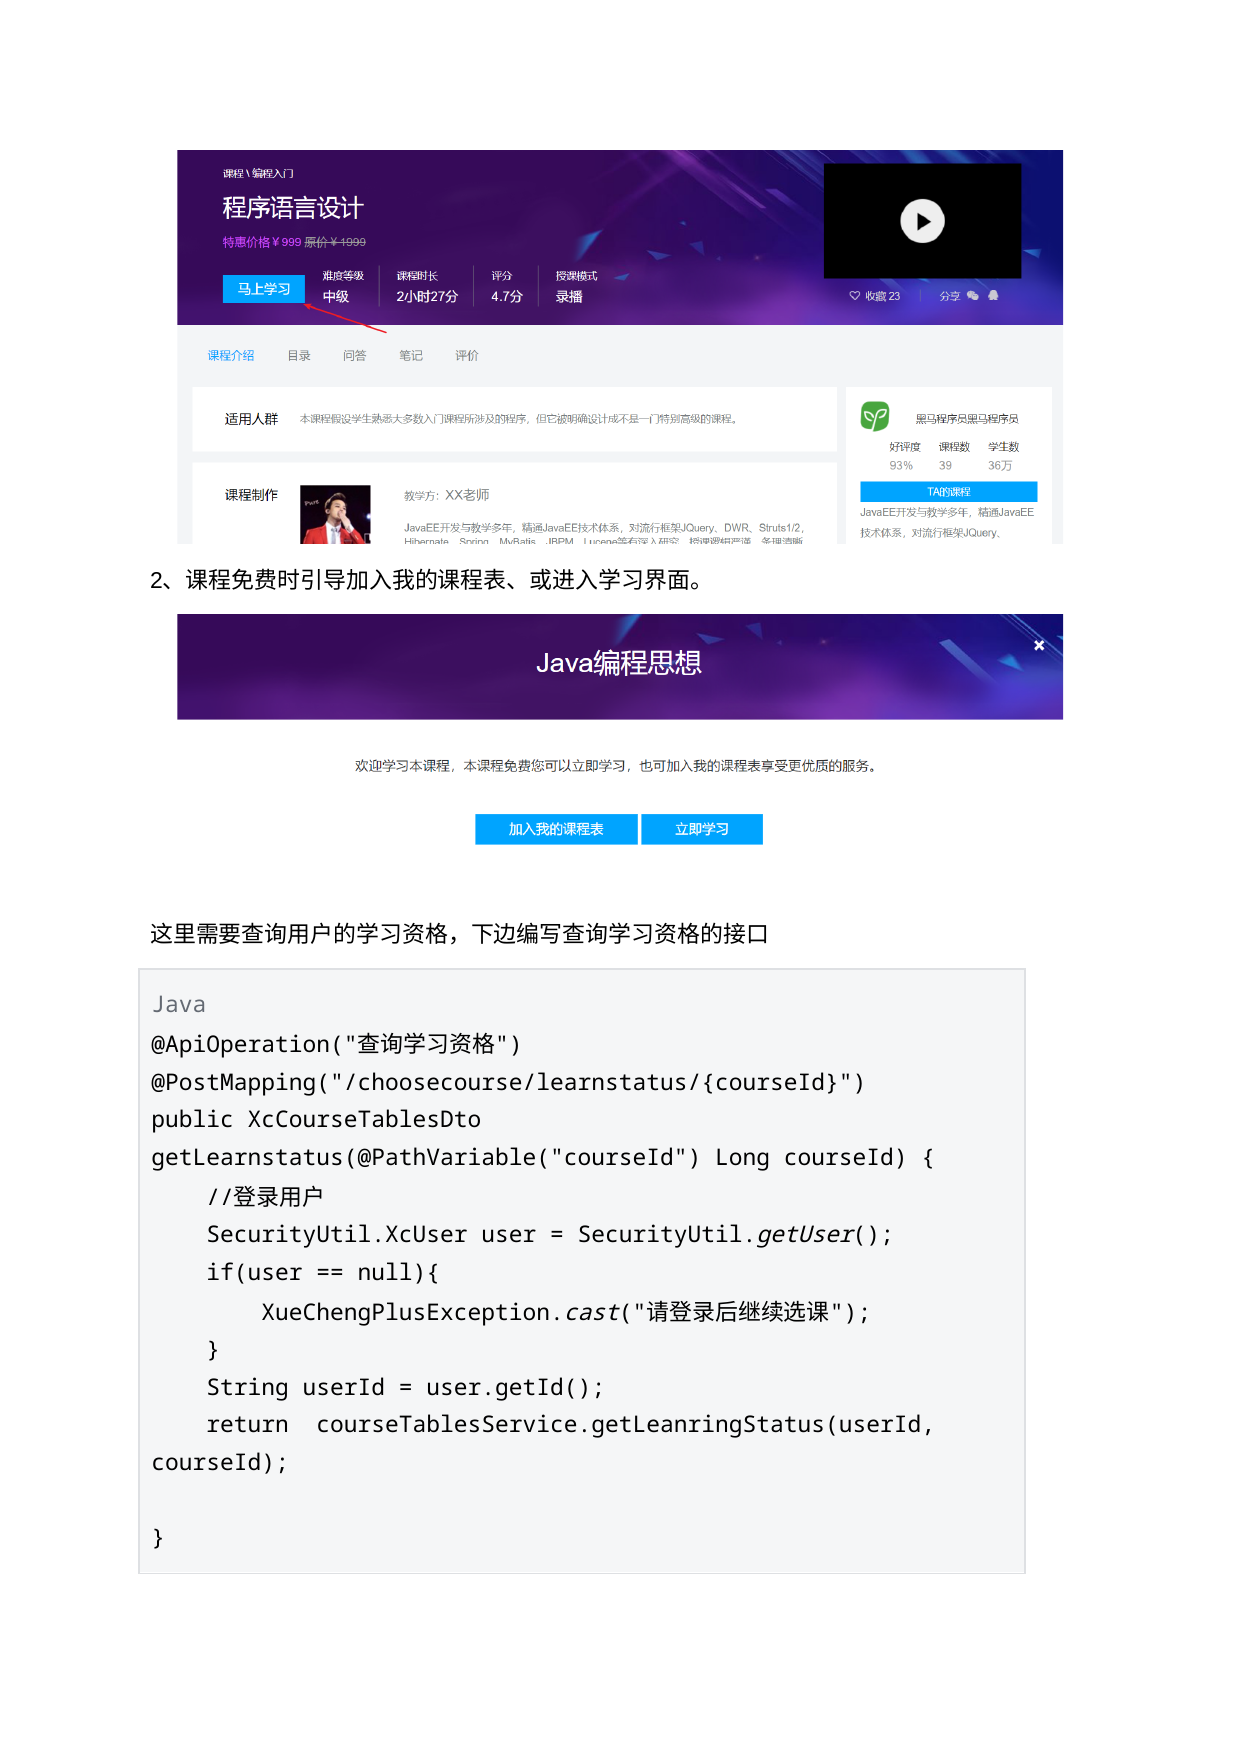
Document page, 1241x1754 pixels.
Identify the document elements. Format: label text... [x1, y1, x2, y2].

picture [177, 150, 1064, 544]
text 2、课程免费时引导加入我的课程表、或进入学习界面。 [150, 562, 1090, 595]
picture [177, 614, 1064, 852]
table_header Java @ApiOperation("查询学习资格") @PostMapping("/choosecourse/learnstatus/{courseId}") public XcCourseTablesDto getLearnstatus(@PathVariable("courseId") Long courseId) { //登录用户 SecurityUtil.XcUser user = SecurityUtil.getUser(); if(user == null){ XueChengPlusException.cast("请登录后继续选课"); } String userId = user.getId(); return courseTablesService.getLeanringStatus(userId, courseId); } [140, 970, 1024, 1572]
text 这里需要查询用户的学习资格，下边编写查询学习资格的接口 [150, 916, 1090, 949]
